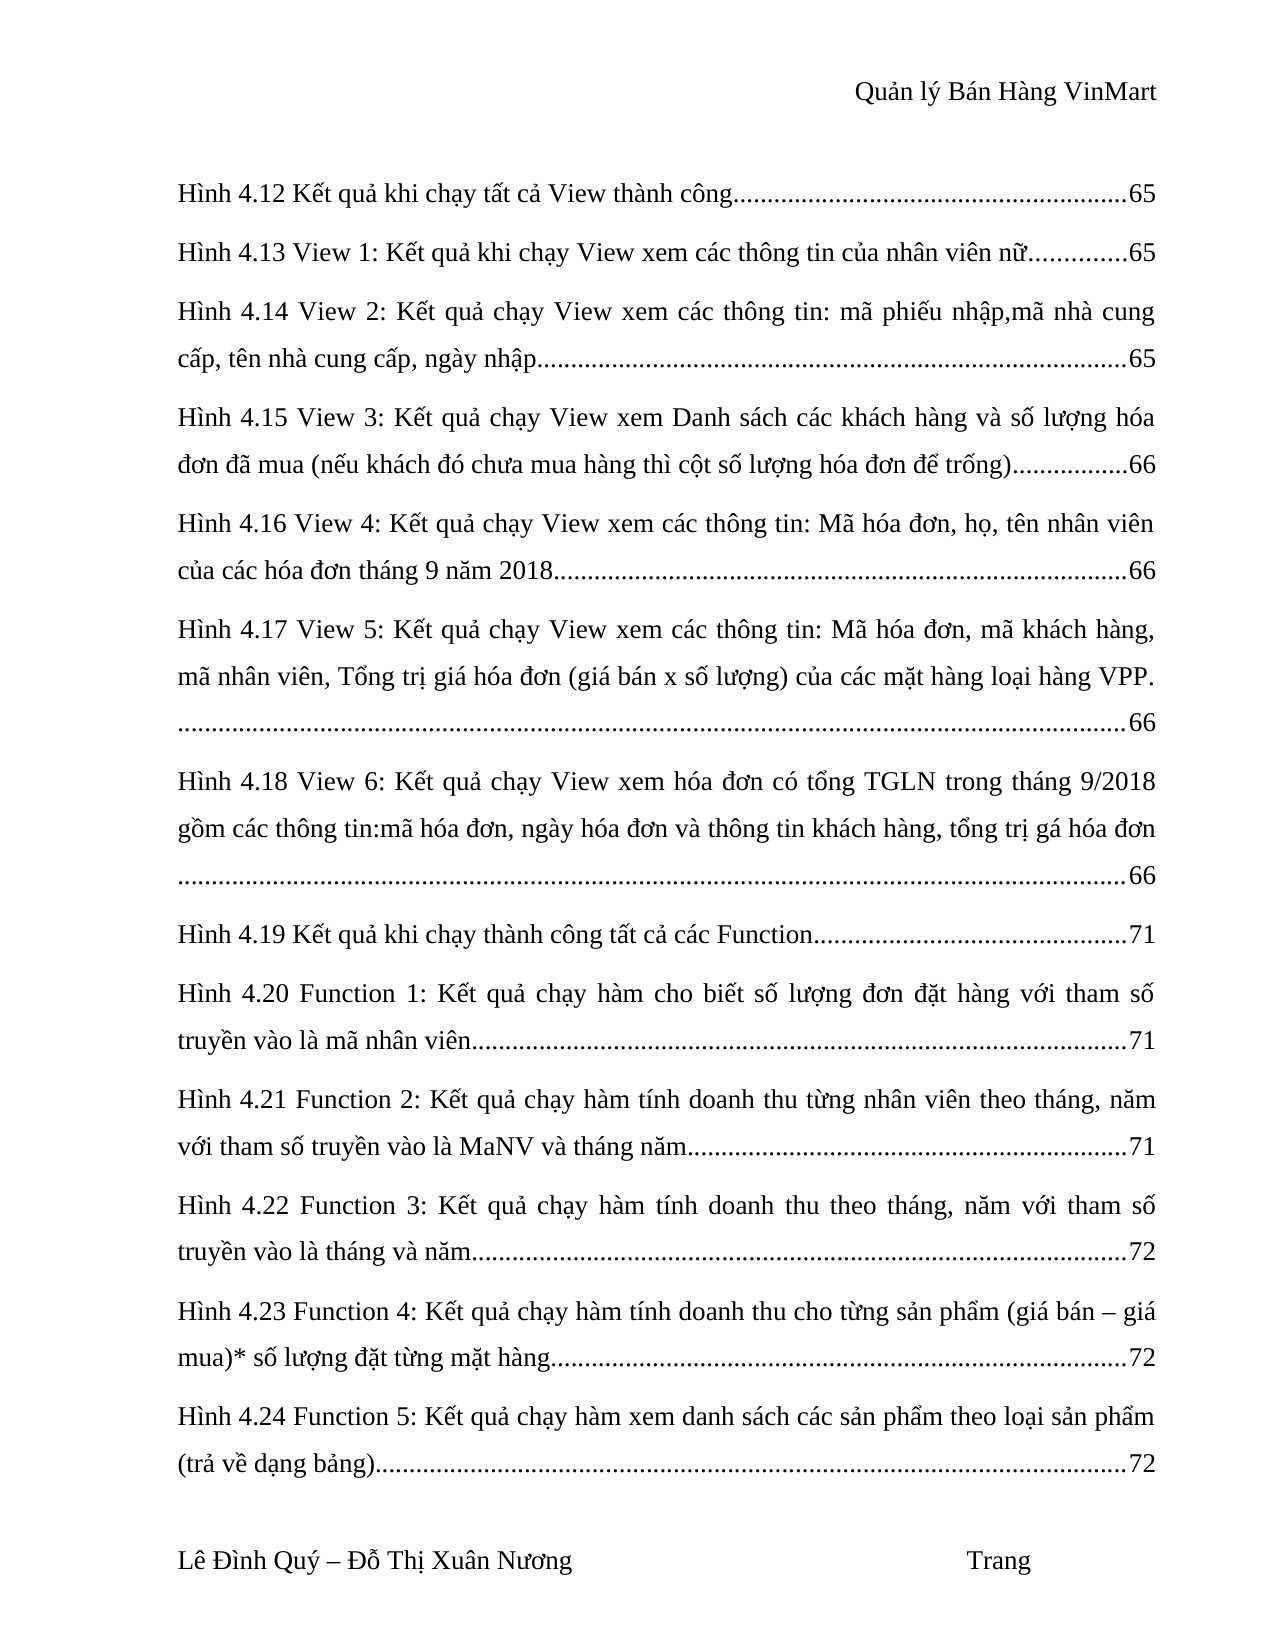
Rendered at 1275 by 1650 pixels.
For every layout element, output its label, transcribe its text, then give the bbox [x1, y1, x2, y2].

text Hình 4.15 View 3: Kết quả chạy View xem Danh sách các khách hàng và số lượng hóa đơn đã mua (nếu khách đó chưa mua hàng thì cột số lượng hóa đơn để trống) 66 [177, 401, 1157, 479]
text Hình 4.13 View 1: Kết quả khi chạy View xem các thông tin của nhân viên nữ 65 [177, 236, 1157, 267]
text Hình 4.12 Kết quả khi chạy tất cả View thành công 65 [177, 177, 1157, 208]
text Hình 4.22 Function 3: Kết quả chạy hàm tính doanh thu theo tháng, năm với tham số truyền vào là tháng và năm 72 [177, 1189, 1157, 1267]
text Hình 4.19 Kết quả khi chạy thành công tất cả các Function 71 [177, 918, 1157, 949]
text Hình 4.18 View 6: Kết quả chạy View xem hóa đơn có tổng TGLN trong tháng 9/2018 gồm các thông tin:mã hóa đơn, ngày hóa đơn và thông tin khách hàng, tổng trị gá hóa đơn 66 [177, 766, 1157, 890]
text Hình 4.16 View 4: Kết quả chạy View xem các thông tin: Mã hóa đơn, họ, tên nhân viên của các hóa đơn tháng 9 năm 2018 66 [177, 507, 1157, 585]
text Hình 4.21 Function 2: Kết quả chạy hàm tính doanh thu từng nhân viên theo tháng, năm với tham số truyền vào là MaNV và tháng năm 71 [177, 1083, 1157, 1161]
text Hình 4.24 Function 5: Kết quả chạy hàm xem danh sách các sản phẩm theo loại sản phẩm (trả về dạng bảng) 72 [177, 1401, 1157, 1478]
text Hình 4.17 View 5: Kết quả chạy View xem các thông tin: Mã hóa đơn, mã khách hàng, mã nhân viên, Tổng trị giá hóa đơn (giá bán x số lượng) của các mặt hàng loại hàng VPP. 66 [177, 613, 1157, 737]
text Hình 4.20 Function 1: Kết quả chạy hàm cho biết số lượng đơn đặt hàng với tham số truyền vào là mã nhân viên 71 [177, 977, 1157, 1055]
text Hình 4.14 View 2: Kết quả chạy View xem các thông tin: mã phiếu nhập,mã nhà cung cấp, tên nhà cung cấp, ngày nhập 65 [177, 296, 1157, 373]
text Hình 4.23 Function 4: Kết quả chạy hàm tính doanh thu cho từng sản phẩm (giá bán – giá mua)* số lượng đặt từng mặt hàng 72 [177, 1295, 1157, 1372]
